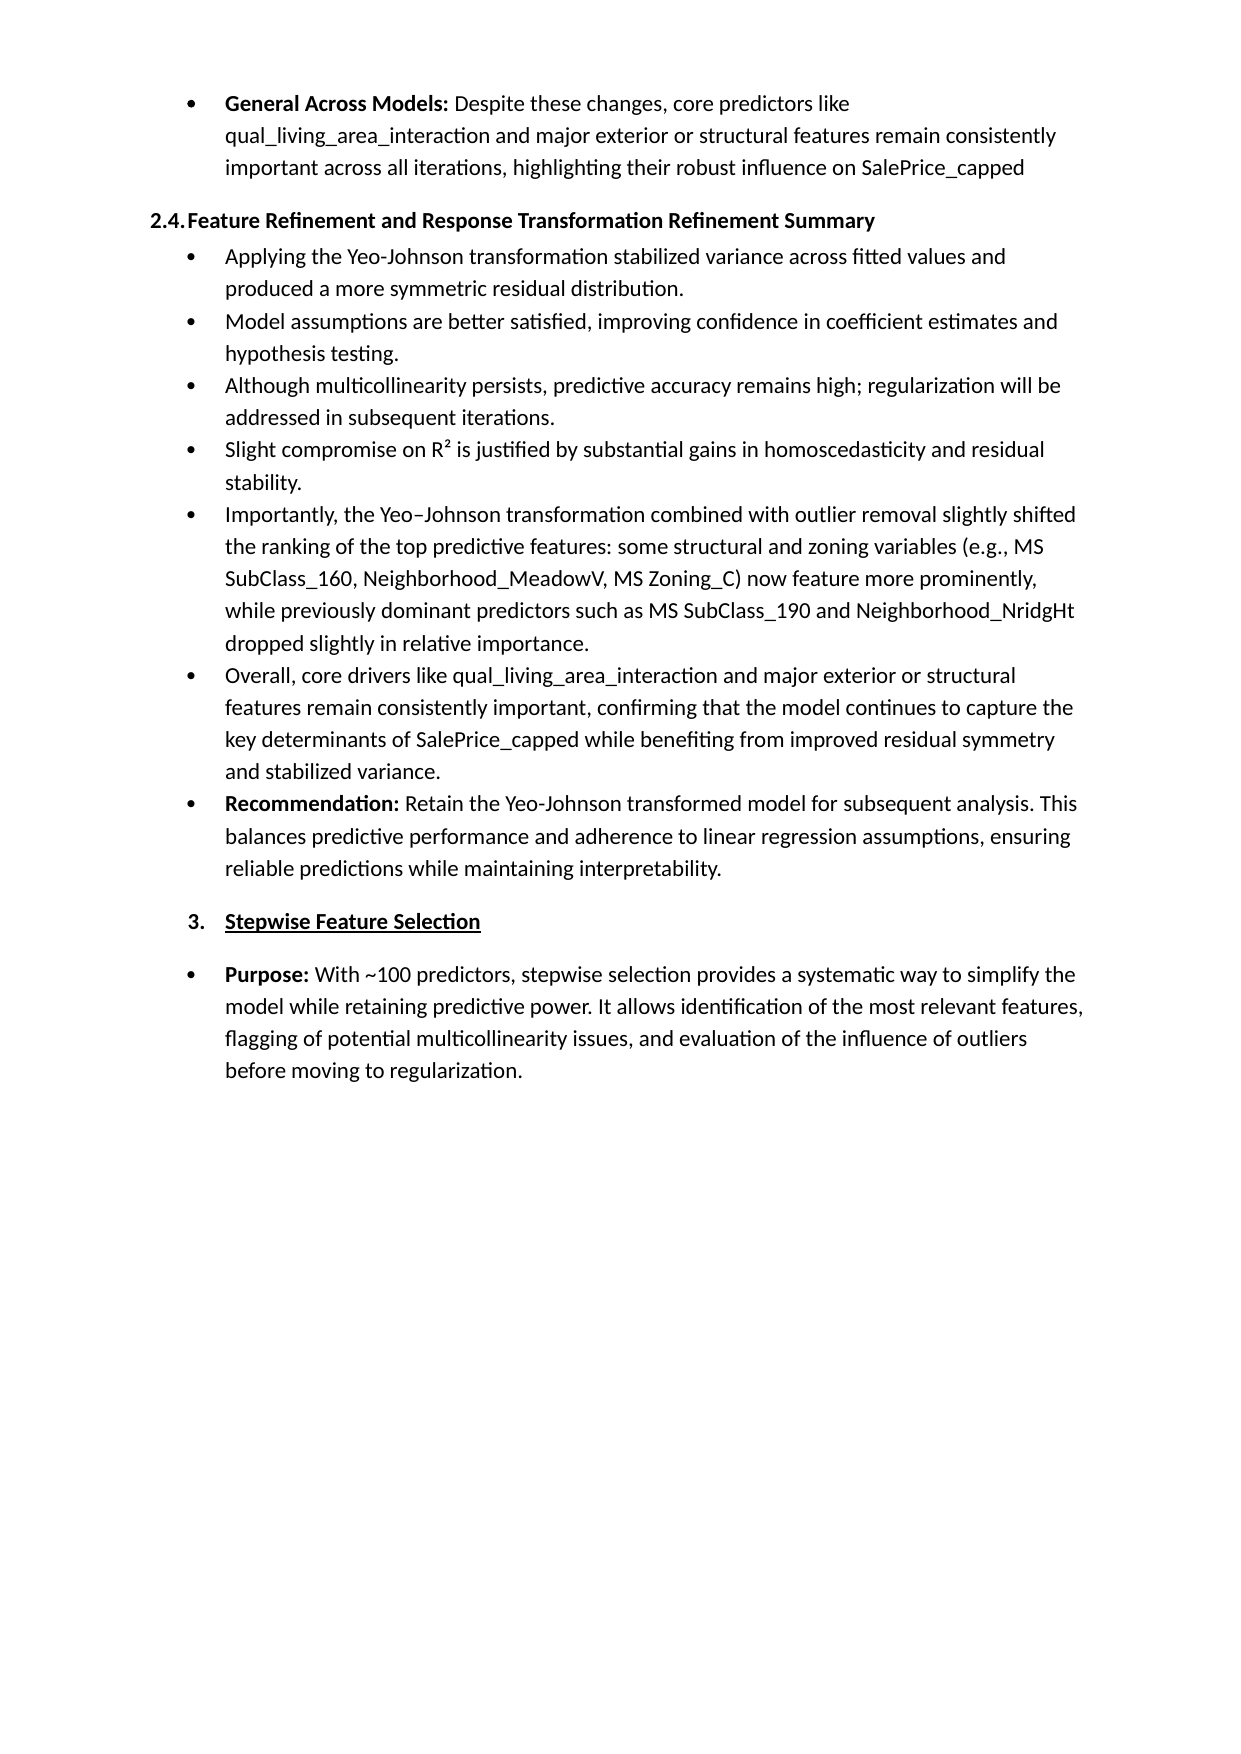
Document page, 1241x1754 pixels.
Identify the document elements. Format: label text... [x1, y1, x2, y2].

list Importantly, the Yeo–Johnson transformation combined with outlier removal slightly shifted the ranking of the top predictive features: some structural and zoning variables (e.g., MS SubClass_160, Neighborhood_MeadowV, MS Zoning_C) now feature more prominently, while previously dominant predictors such as MS SubClass_190 and Neighborhood_NridgHt dropped slightly in relative importance. [187, 500, 1090, 657]
list Although multicollinearity persists, predictive accuracy remains high; regularization will be addressed in subsequent iterations. [187, 371, 1090, 431]
list Applying the Yeo-Johnson transformation stabilized variance across fitted values and produced a more symmetric residual distribution. [187, 242, 1090, 303]
list Model assumptions are better satisfied, improving confidence in coefficient estimates and hypothesis testing. [187, 307, 1090, 367]
subtitle Stepwise Feature Selection [187, 907, 1090, 935]
list Purpose: With ~100 predictors, stepwise selection provides a systematic way to simplify the model while retaining predictive power. It allows identification of the most relevant features, flagging of potential multicollinearity issues, and evaluation of the influence of outliers before moving to regularization. [187, 960, 1090, 1084]
list Overall, core drivers like qual_living_area_interaction and major exterior or structural features remain consistently important, confirming that the model continues to capture the key determinants of SalePrice_capped while benefiting from improved residual symmetry and stabilized variance. [187, 661, 1090, 785]
subtitle Feature Refinement and Response Transformation Refinement Summary [150, 206, 1090, 234]
list General Across Models: Despite these changes, core predictors like qual_living_area_interaction and major exterior or structural features remain consistently important across all iterations, highlighting their robust influence on SalePrice_capped [187, 89, 1090, 181]
list Recommendation: Retain the Yeo-Johnson transformed model for subsequent analysis. This balances predictive performance and adherence to linear regression assumptions, ensuring reliable predictions while maintaining interpretability. [187, 789, 1090, 882]
list Slight compromise on R² is justified by substantial gains in homoscedasticity and residual stability. [187, 436, 1090, 496]
